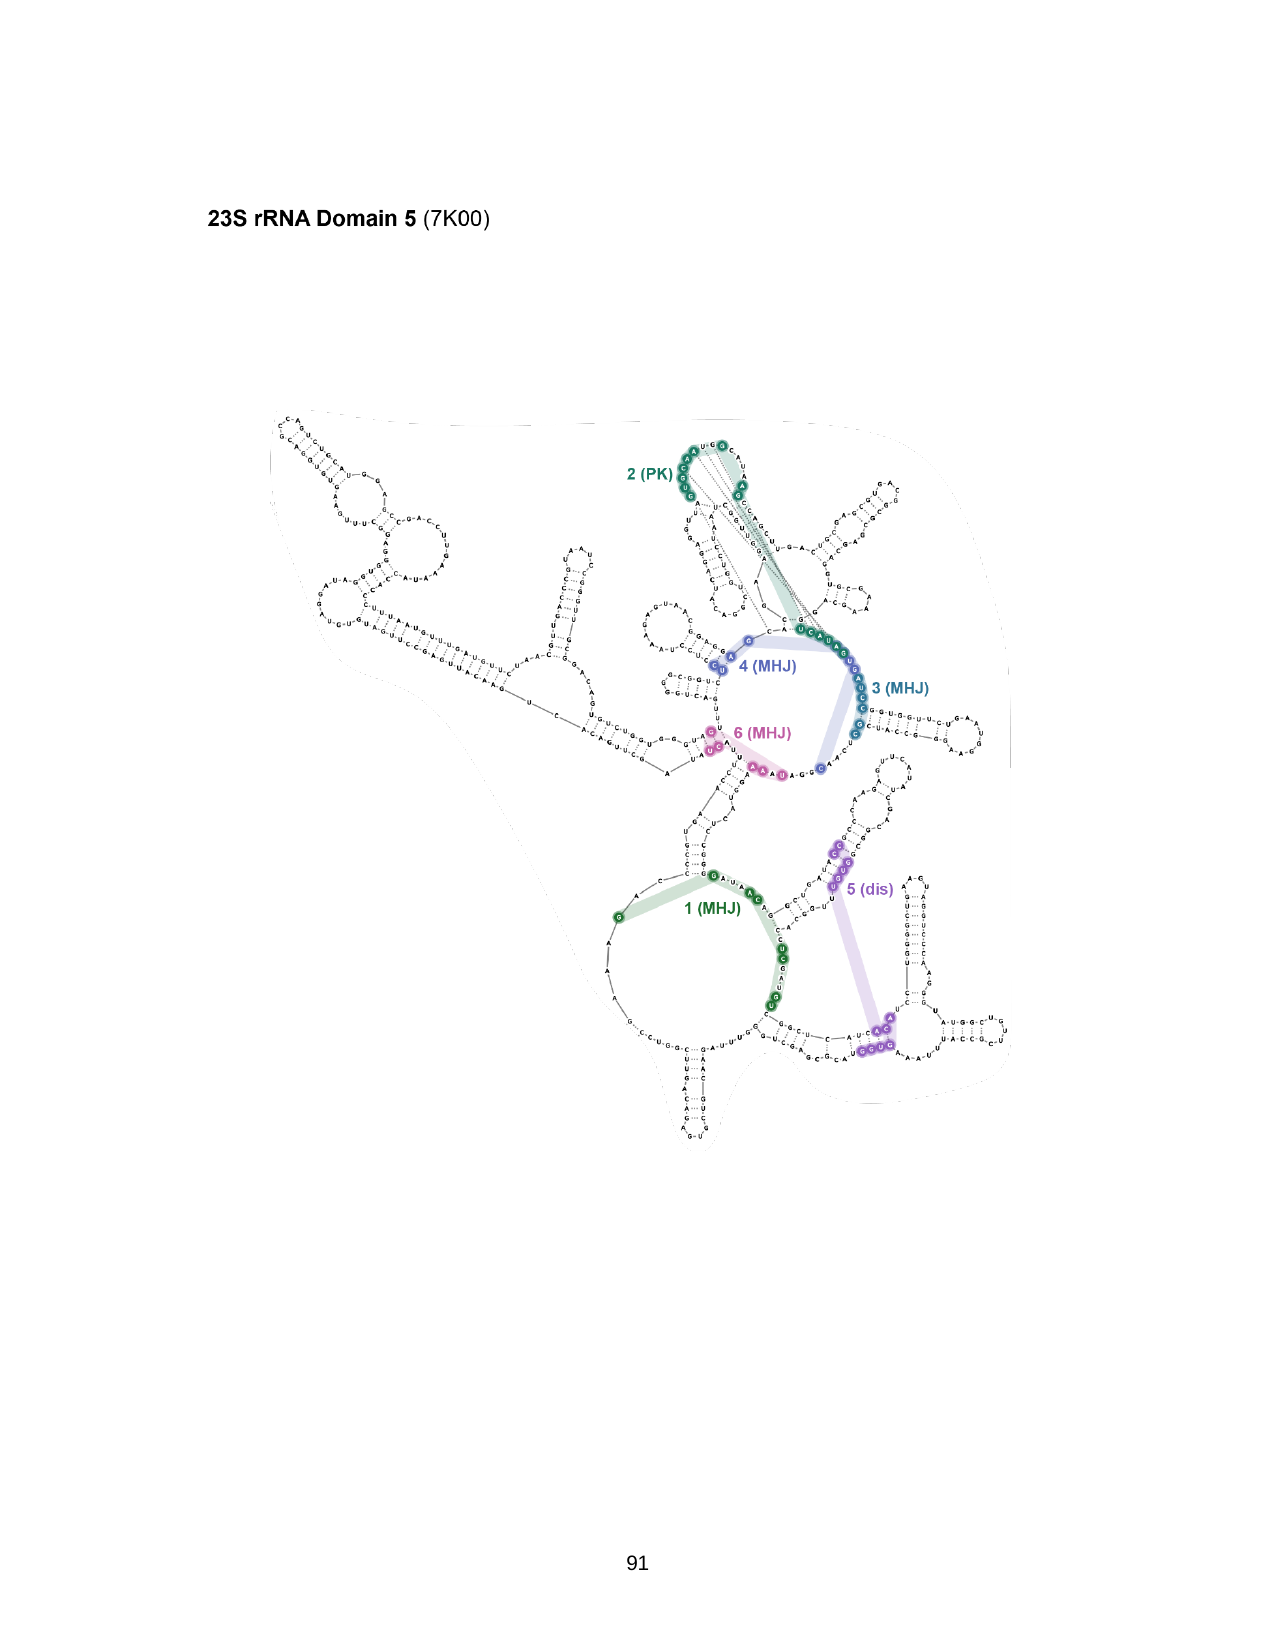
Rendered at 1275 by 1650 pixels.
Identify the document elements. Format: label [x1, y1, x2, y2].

picture [150, 150, 1125, 1412]
